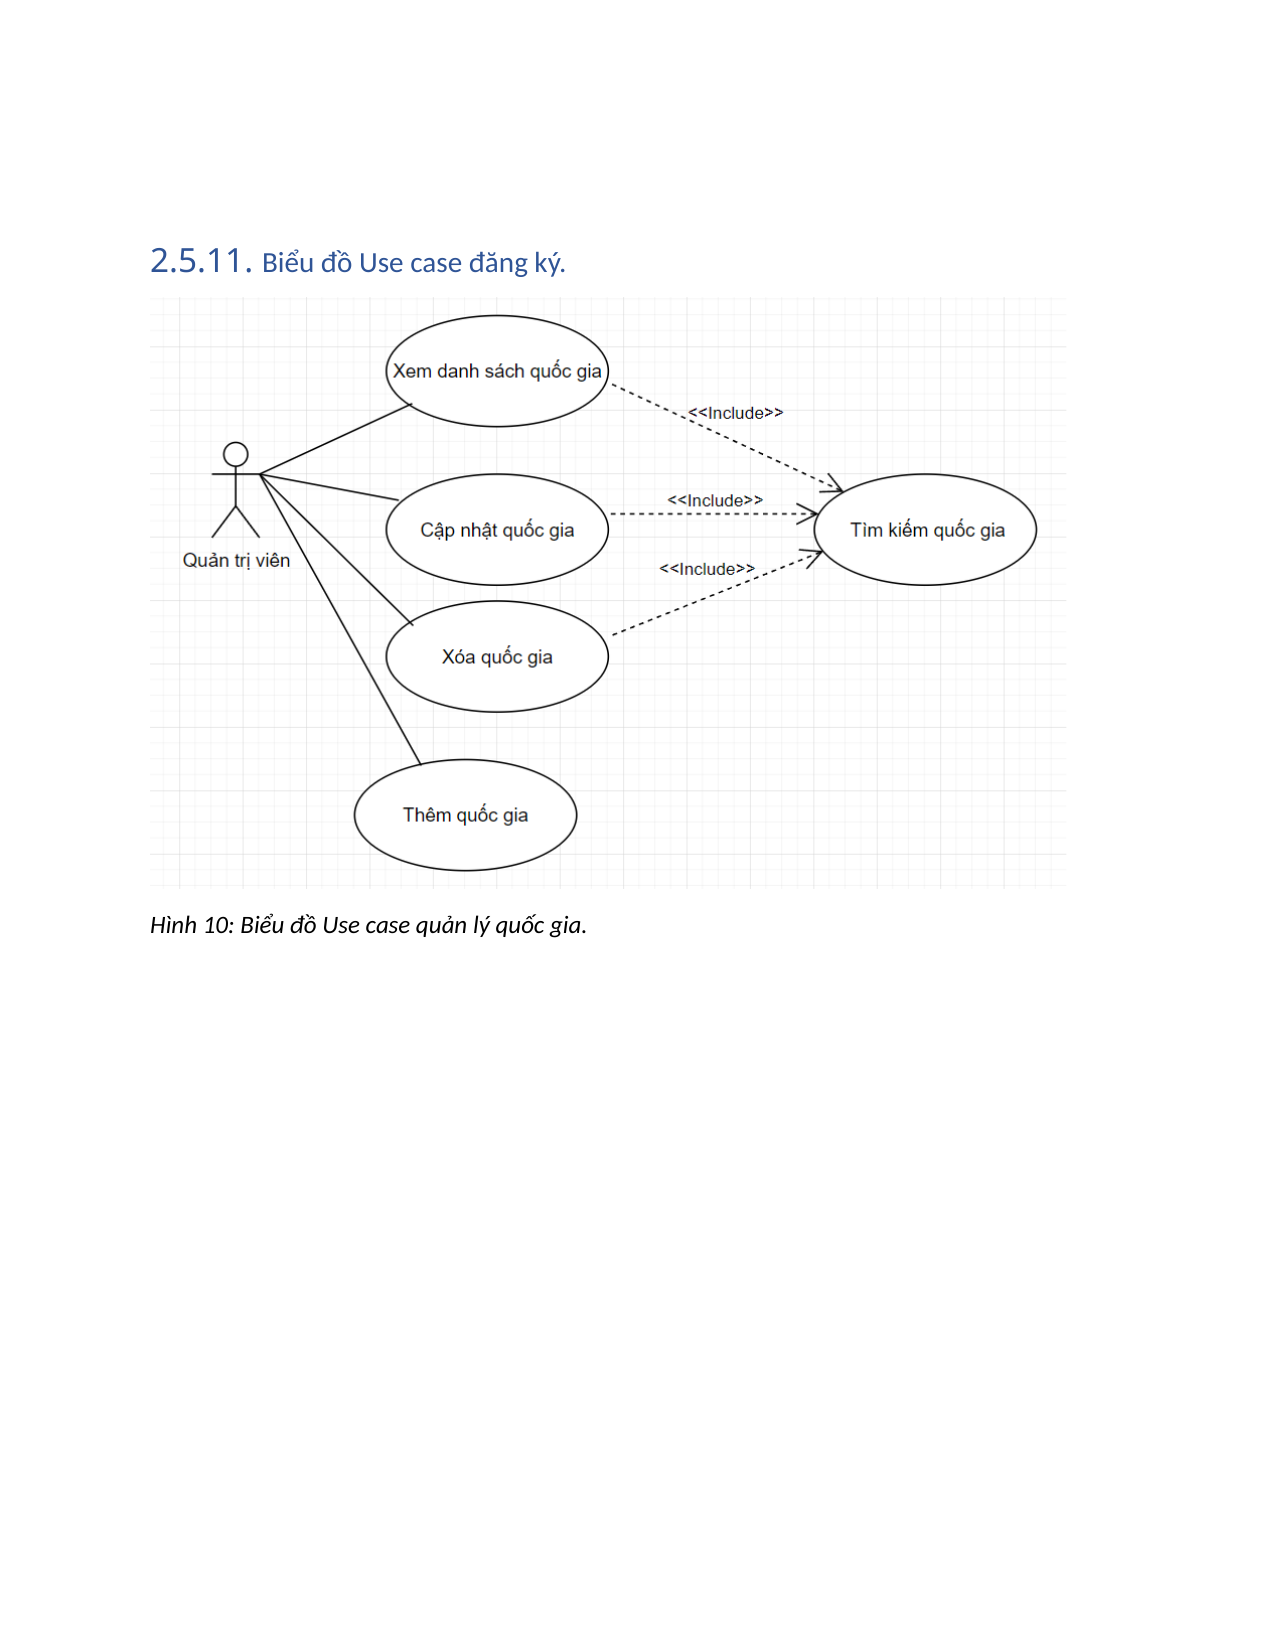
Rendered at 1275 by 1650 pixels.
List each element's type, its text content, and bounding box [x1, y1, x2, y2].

subtitle 2.5.11. Biểu đồ Use case đăng ký. [150, 237, 1125, 282]
picture [150, 297, 1067, 889]
text Hình 10: Biểu đồ Use case quản lý quốc gia. [150, 909, 1125, 940]
